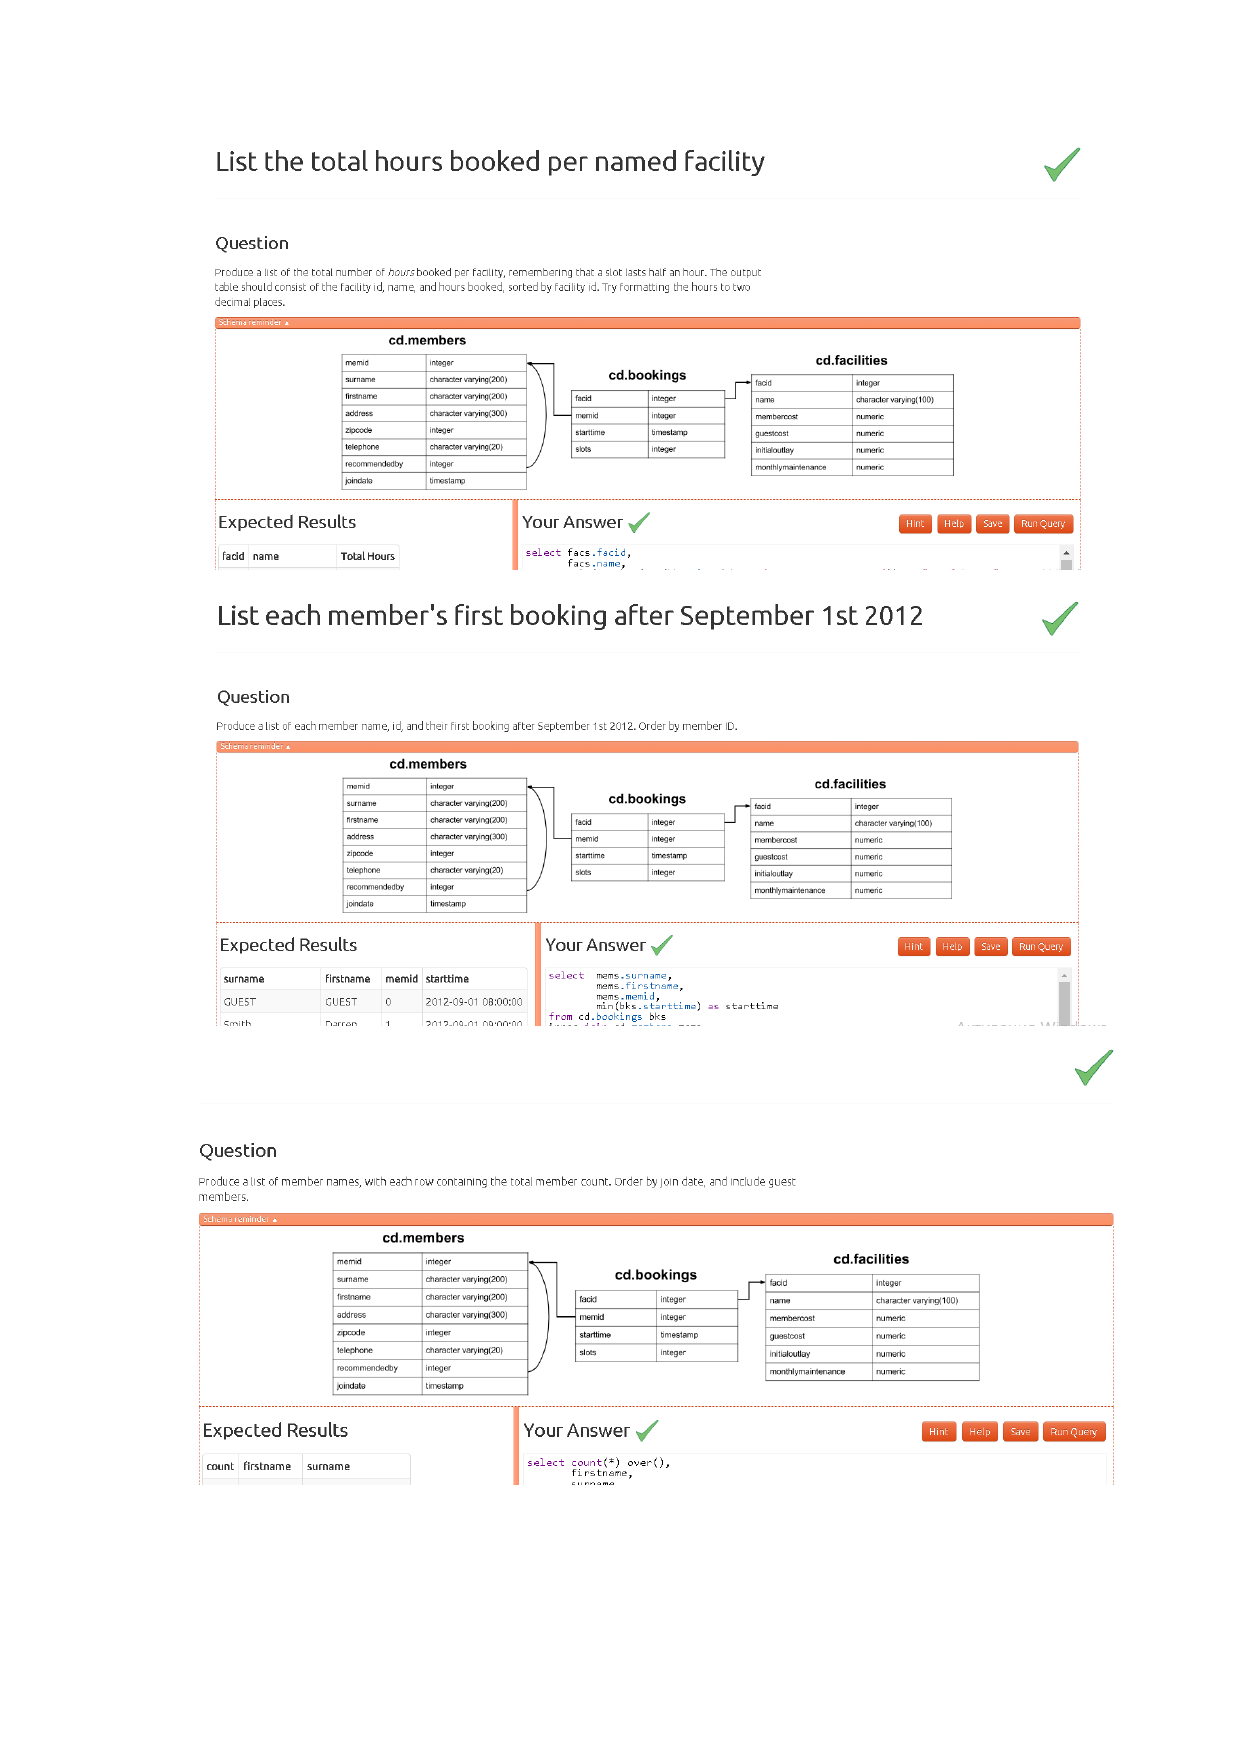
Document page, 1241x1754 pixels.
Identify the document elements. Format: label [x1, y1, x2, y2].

picture [177, 1044, 1152, 1485]
picture [177, 118, 1152, 570]
picture [177, 588, 1152, 1026]
